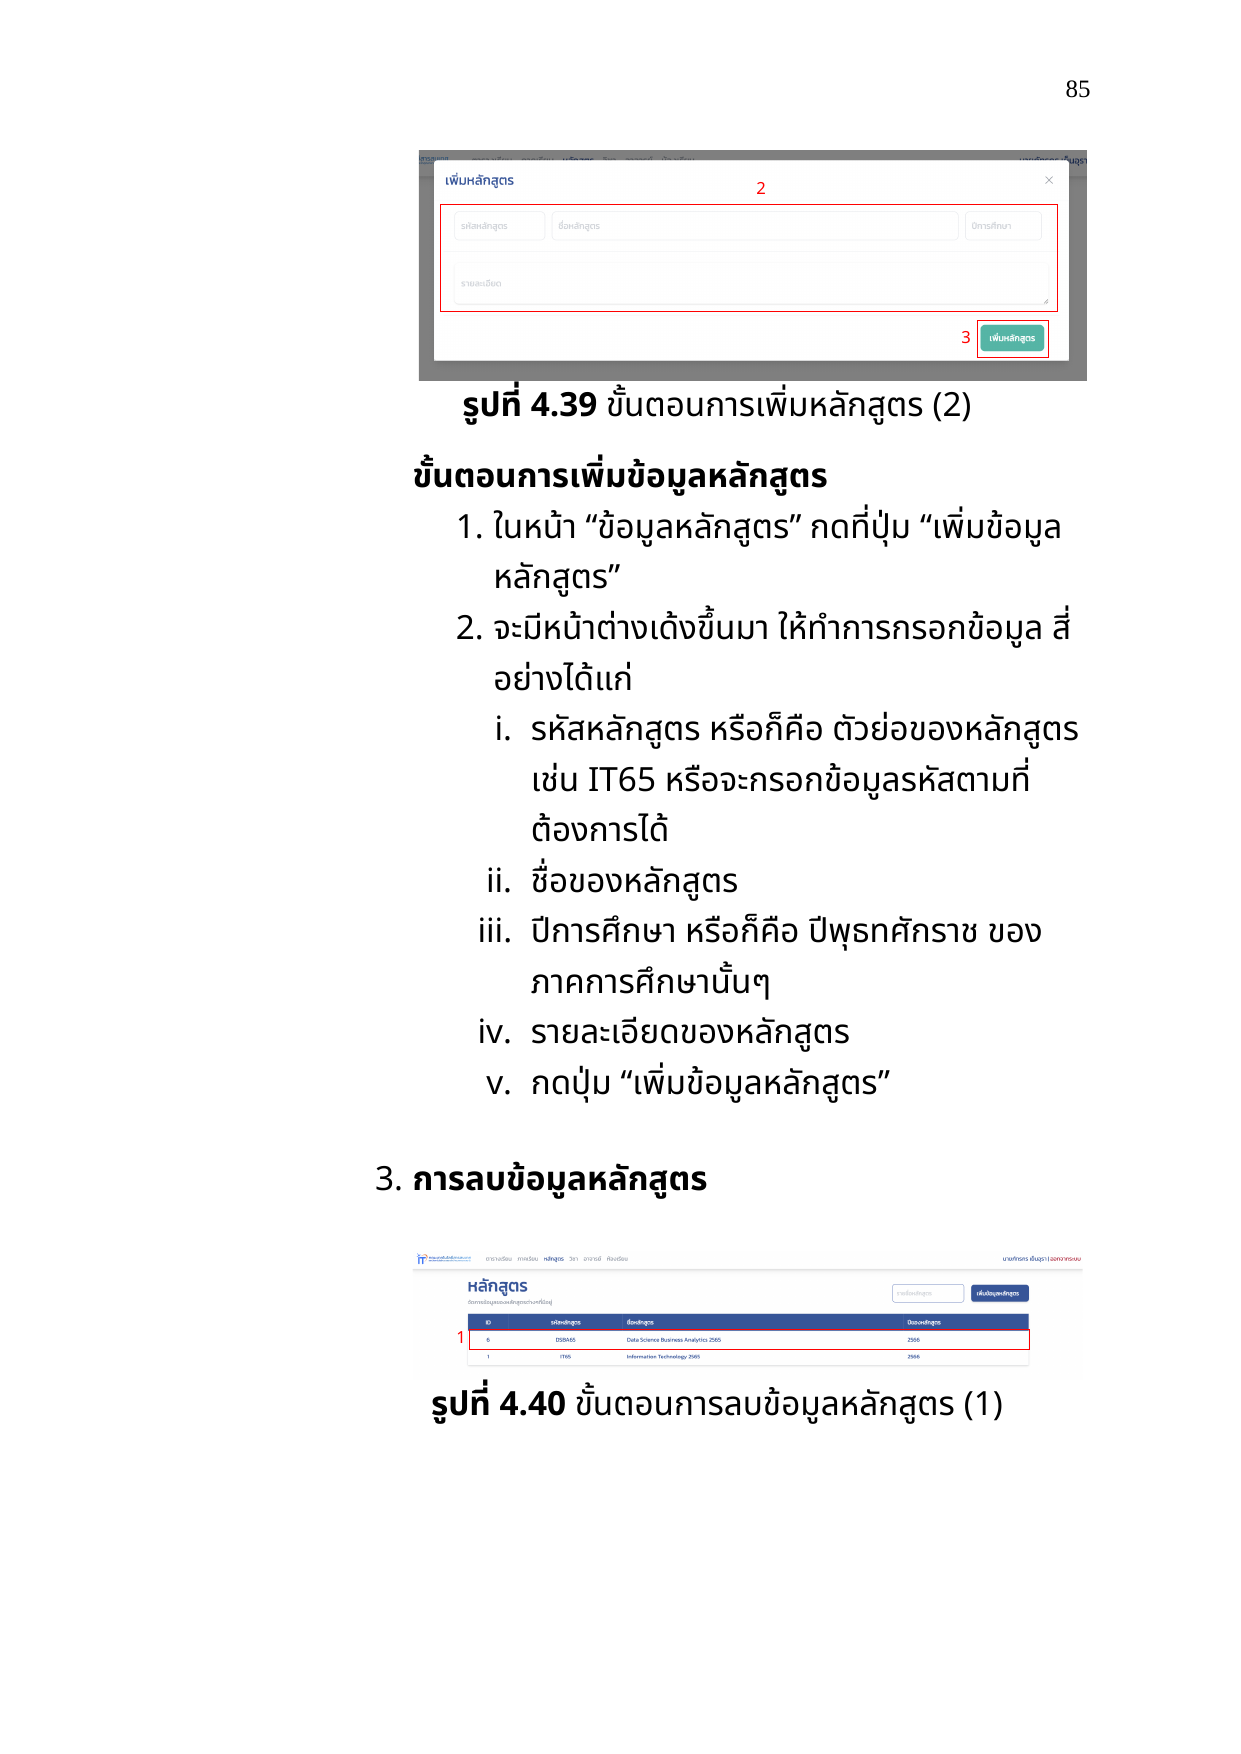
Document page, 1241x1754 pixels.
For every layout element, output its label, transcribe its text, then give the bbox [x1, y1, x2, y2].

list รายละเอียดของหลักสูตร [512, 1008, 1090, 1059]
list ชื่อของหลักสูตร [512, 857, 1090, 907]
list ในหน้า “ข้อมูลหลักสูตร” กดที่ปุ่ม “เพิ่มข้อมูลหลักสูตร” [456, 503, 1090, 604]
picture [418, 150, 1087, 381]
picture [412, 1251, 1083, 1380]
list การลบข้อมูลหลักสูตร [375, 1155, 1090, 1206]
list รหัสหลักสูตร หรือก็คือ ตัวย่อของหลักสูตร เช่น IT65 หรือจะกรอกข้อมูลรหัสตามที่ต้องการได้ [512, 705, 1090, 857]
list กดปุ่ม “เพิ่มข้อมูลหลักสูตร” [512, 1059, 1090, 1109]
list จะมีหน้าต่างเด้งขึ้นมา ให้ทำการกรอกข้อมูล สี่อย่างได้แก่ [456, 604, 1090, 705]
text ขั้นตอนการเพิ่มข้อมูลหลักสูตร [337, 452, 1090, 503]
list ปีการศึกษา หรือก็คือ ปีพุธทศักราช ของภาคการศึกษานั้นๆ [512, 907, 1090, 1008]
